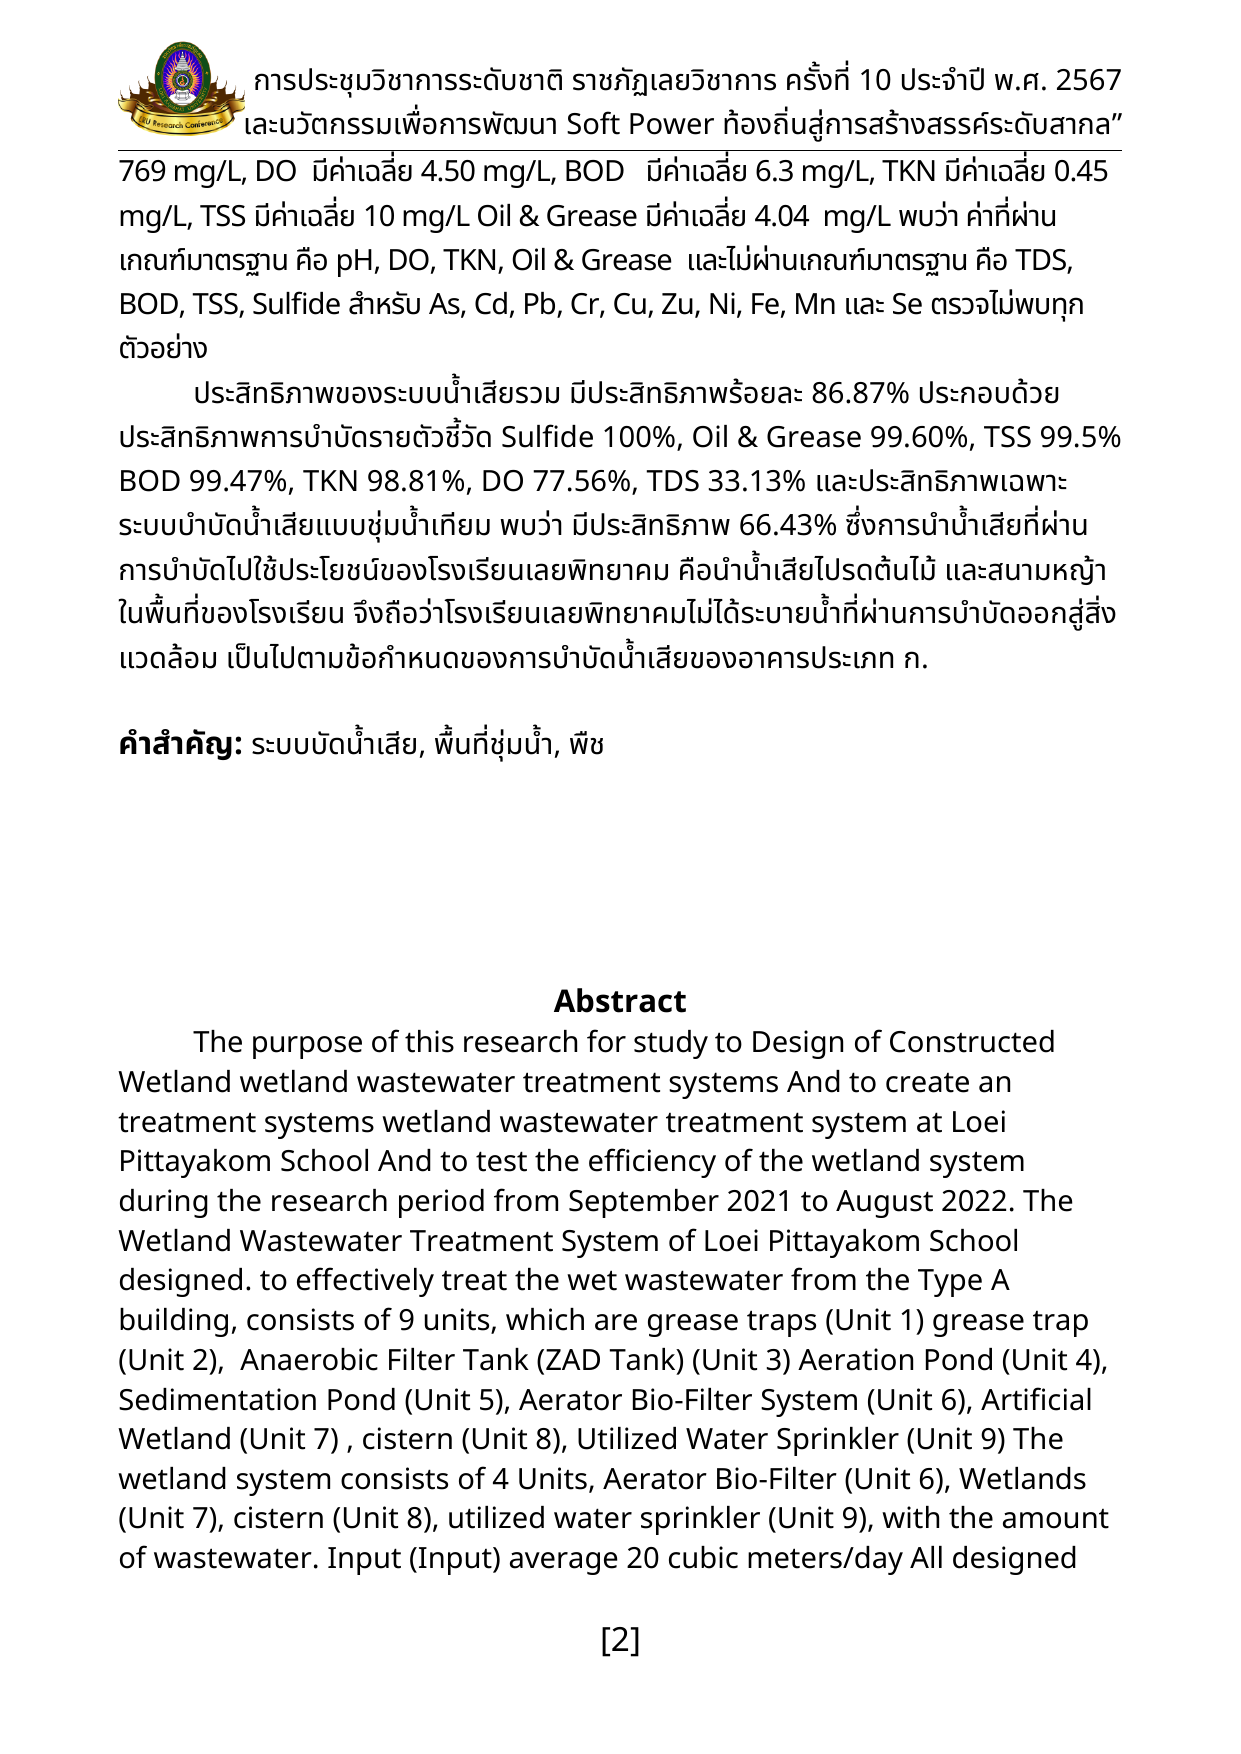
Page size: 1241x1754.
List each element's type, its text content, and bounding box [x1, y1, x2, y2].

text Abstract [118, 979, 1122, 1022]
picture [116, 40, 245, 134]
text ประสิทธิภาพของระบบน้ำเสียรวม มีประสิทธิภาพร้อยละ 86.87% ประกอบด้วยประสิทธิภาพการบำบัดรายตัวชี้วัด Sulfide 100%, Oil & Grease 99.60%, TSS 99.5% BOD 99.47%, TKN 98.81%, DO 77.56%, TDS 33.13% และประสิทธิภาพเฉพาะระบบบำบัดน้ำเสียแบบชุ่มน้ำเทียม พบว่า มีประสิทธิภาพ 66.43% ซึ่งการนำน้ำเสียที่ผ่านการบำบัดไปใช้ประโยชน์ของโรงเรียนเลยพิทยาคม คือนำน้ำเสียไปรดต้นไม้ และสนามหญ้าในพื้นที่ของโรงเรียน จึงถือว่าโรงเรียนเลยพิทยาคมไม่ได้ระบายน้ำที่ผ่านการบำบัดออกสู่สิ่งแวดล้อม เป็นไปตามข้อกำหนดของการบำบัดน้ำเสียของอาคารประเภท ก. [118, 372, 1122, 681]
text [118, 151, 1122, 372]
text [118, 1022, 1122, 1577]
text คำสำคัญ: ระบบบัดน้ำเสีย, พื้นที่ชุ่มน้ำ, พืช [118, 721, 1122, 768]
